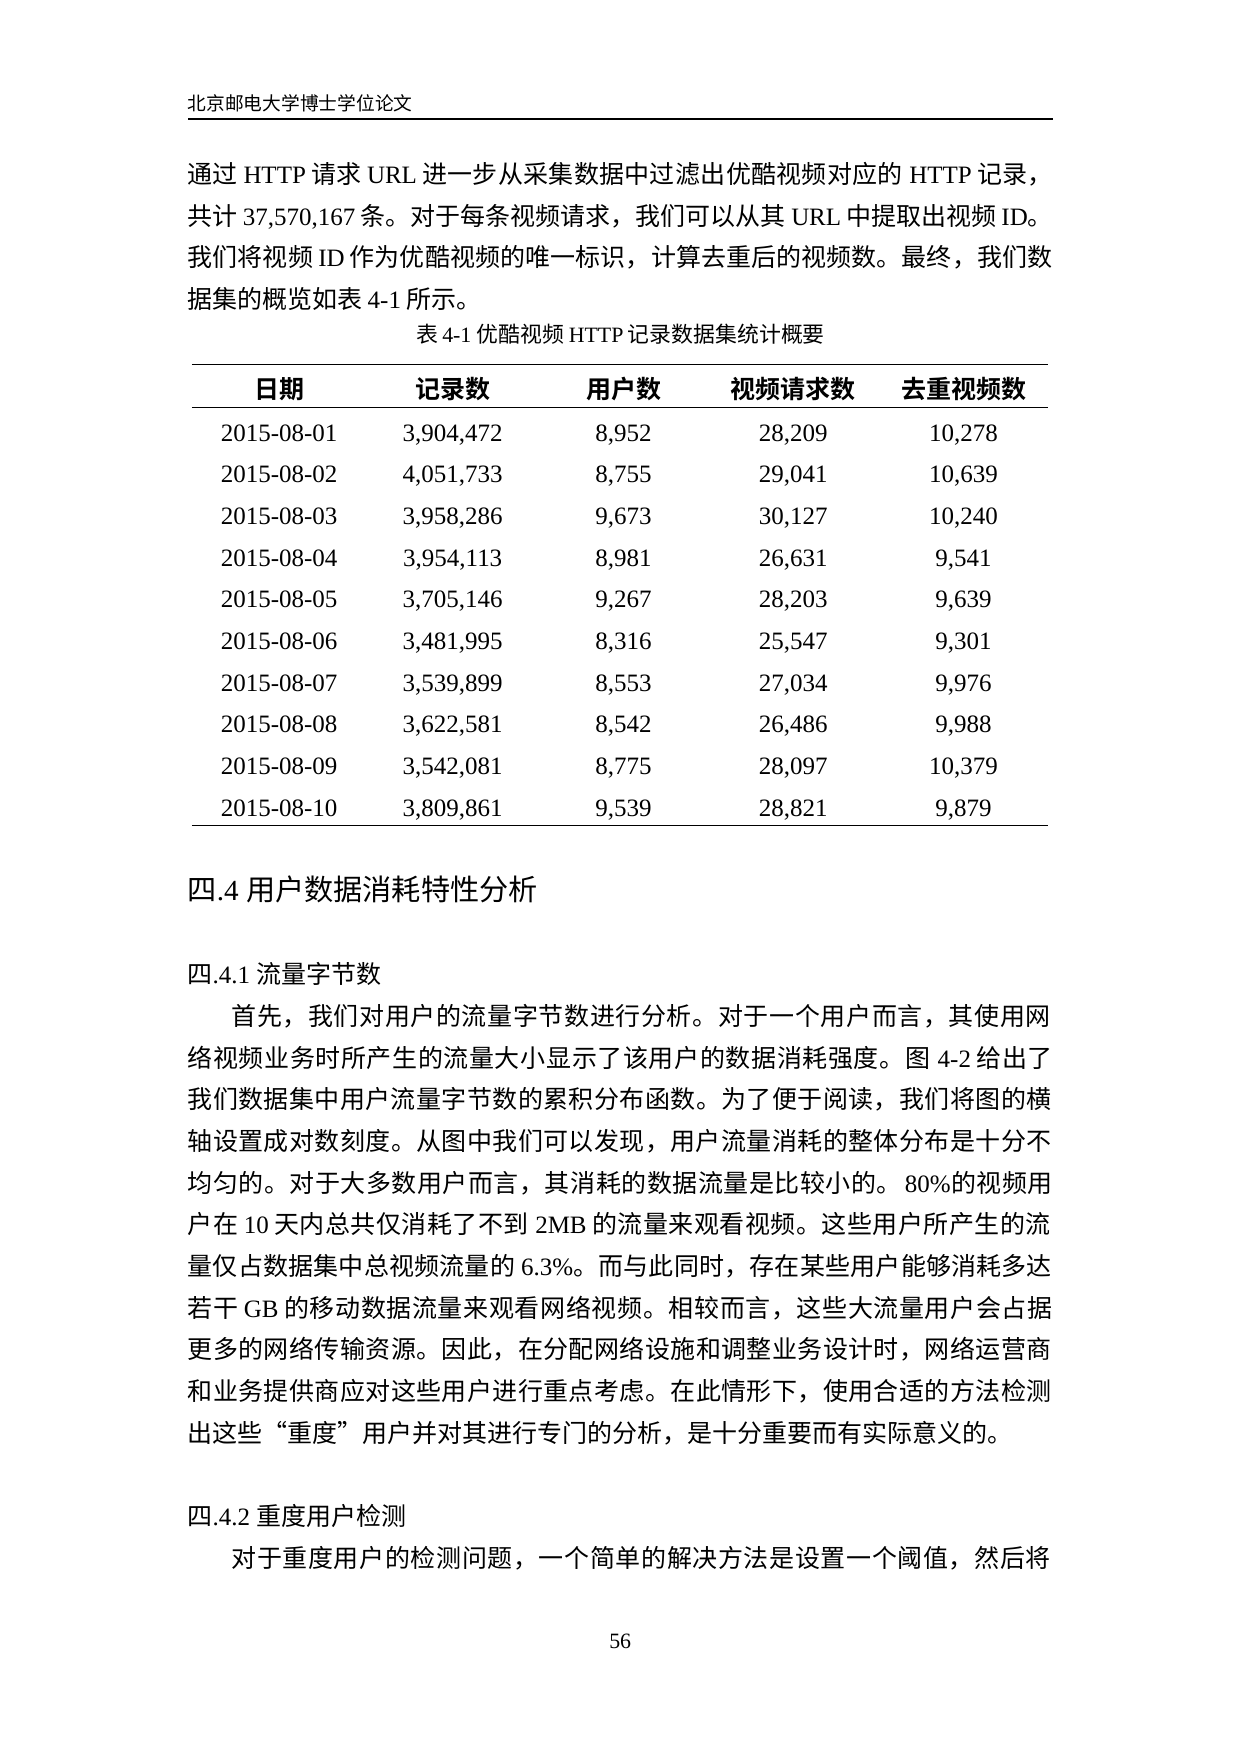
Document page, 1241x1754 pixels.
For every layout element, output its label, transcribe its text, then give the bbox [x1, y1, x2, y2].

table_cell 2015-08-05 [192, 575, 366, 616]
table_cell 2015-08-10 [192, 783, 366, 824]
table_cell 10,639 [878, 450, 1048, 491]
table_cell 27,034 [708, 658, 878, 699]
table_cell 3,705,146 [366, 575, 539, 616]
table_cell 9,301 [878, 616, 1048, 658]
table_cell 2015-08-06 [192, 616, 366, 658]
table_cell 2015-08-09 [192, 741, 366, 783]
table_header 视频请求数 [708, 365, 878, 407]
table_cell 2015-08-03 [192, 491, 366, 533]
table_cell 8,755 [539, 450, 708, 491]
table_cell 9,541 [878, 533, 1048, 574]
table_cell 9,639 [878, 575, 1048, 616]
table_cell 9,267 [539, 575, 708, 616]
table_cell 30,127 [708, 491, 878, 533]
table_cell 8,952 [539, 408, 708, 449]
table_cell 2015-08-04 [192, 533, 366, 574]
table_cell 25,547 [708, 616, 878, 658]
table_header 日期 [192, 365, 366, 407]
table_cell 10,278 [878, 408, 1048, 449]
table_cell 10,240 [878, 491, 1048, 533]
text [187, 150, 1053, 317]
table_header 记录数 [366, 365, 539, 407]
text 流量字节数 [187, 951, 1053, 992]
table_cell 4,051,733 [366, 450, 539, 491]
table_cell 2015-08-01 [192, 408, 366, 449]
table_cell 10,379 [878, 741, 1048, 783]
table_cell 2015-08-07 [192, 658, 366, 699]
table_cell 8,981 [539, 533, 708, 574]
table_cell 28,209 [708, 408, 878, 449]
table_cell 3,622,581 [366, 700, 539, 741]
table_cell 28,203 [708, 575, 878, 616]
table_cell 3,542,081 [366, 741, 539, 783]
table_cell 8,553 [539, 658, 708, 699]
table_cell 9,879 [878, 783, 1048, 824]
text 首先，我们对用户的流量字节数进行分析。对于一个用户而言，其使用网络视频业务时所产生的流量大小显示了该用户的数据消耗强度。图4-2给出了我们数据集中用户流量字节数的累积分布函数。为了便于阅读，我们将图的横轴设置成对数刻度。从图中我们可以发现，用户流量消耗的整体分布是十分不均匀的。对于大多数用户而言，其消耗的数据流量是比较小的。80%的视频用户在10天内总共仅消耗了不到2MB的流量来观看视频。这些用户所产生的流量仅占数据集中总视频流量的6.3%。而与此同时，存在某些用户能够消耗多达若干GB的移动数据流量来观看网络视频。相较而言，这些大流量用户会占据更多的网络传输资源。因此，在分配网络设施和调整业务设计时，网络运营商和业务提供商应对这些用户进行重点考虑。在此情形下，使用合适的方法检测出这些“重度”用户并对其进行专门的分析，是十分重要而有实际意义的。 [187, 992, 1053, 1451]
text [187, 1534, 1053, 1576]
table_cell 8,542 [539, 700, 708, 741]
text 重度用户检测 [187, 1492, 1053, 1534]
table_cell 8,316 [539, 616, 708, 658]
table_cell 28,097 [708, 741, 878, 783]
table_cell 29,041 [708, 450, 878, 491]
table_cell 9,673 [539, 491, 708, 533]
table_cell 9,976 [878, 658, 1048, 699]
table_cell 2015-08-02 [192, 450, 366, 491]
table_cell 26,631 [708, 533, 878, 574]
table_cell 28,821 [708, 783, 878, 824]
table_cell 3,958,286 [366, 491, 539, 533]
table_cell 3,481,995 [366, 616, 539, 658]
table_cell 9,539 [539, 783, 708, 824]
table_header 用户数 [539, 365, 708, 407]
table_cell 3,954,113 [366, 533, 539, 574]
table_cell 2015-08-08 [192, 700, 366, 741]
table_cell 3,539,899 [366, 658, 539, 699]
text 表4-1 优酷视频HTTP记录数据集统计概要 [187, 317, 1053, 348]
table_cell 3,809,861 [366, 783, 539, 824]
table_cell 9,988 [878, 700, 1048, 741]
text 用户数据消耗特性分析 [187, 867, 1053, 909]
table_cell 26,486 [708, 700, 878, 741]
table_header 去重视频数 [878, 365, 1048, 407]
table_cell 8,775 [539, 741, 708, 783]
table_cell 3,904,472 [366, 408, 539, 449]
